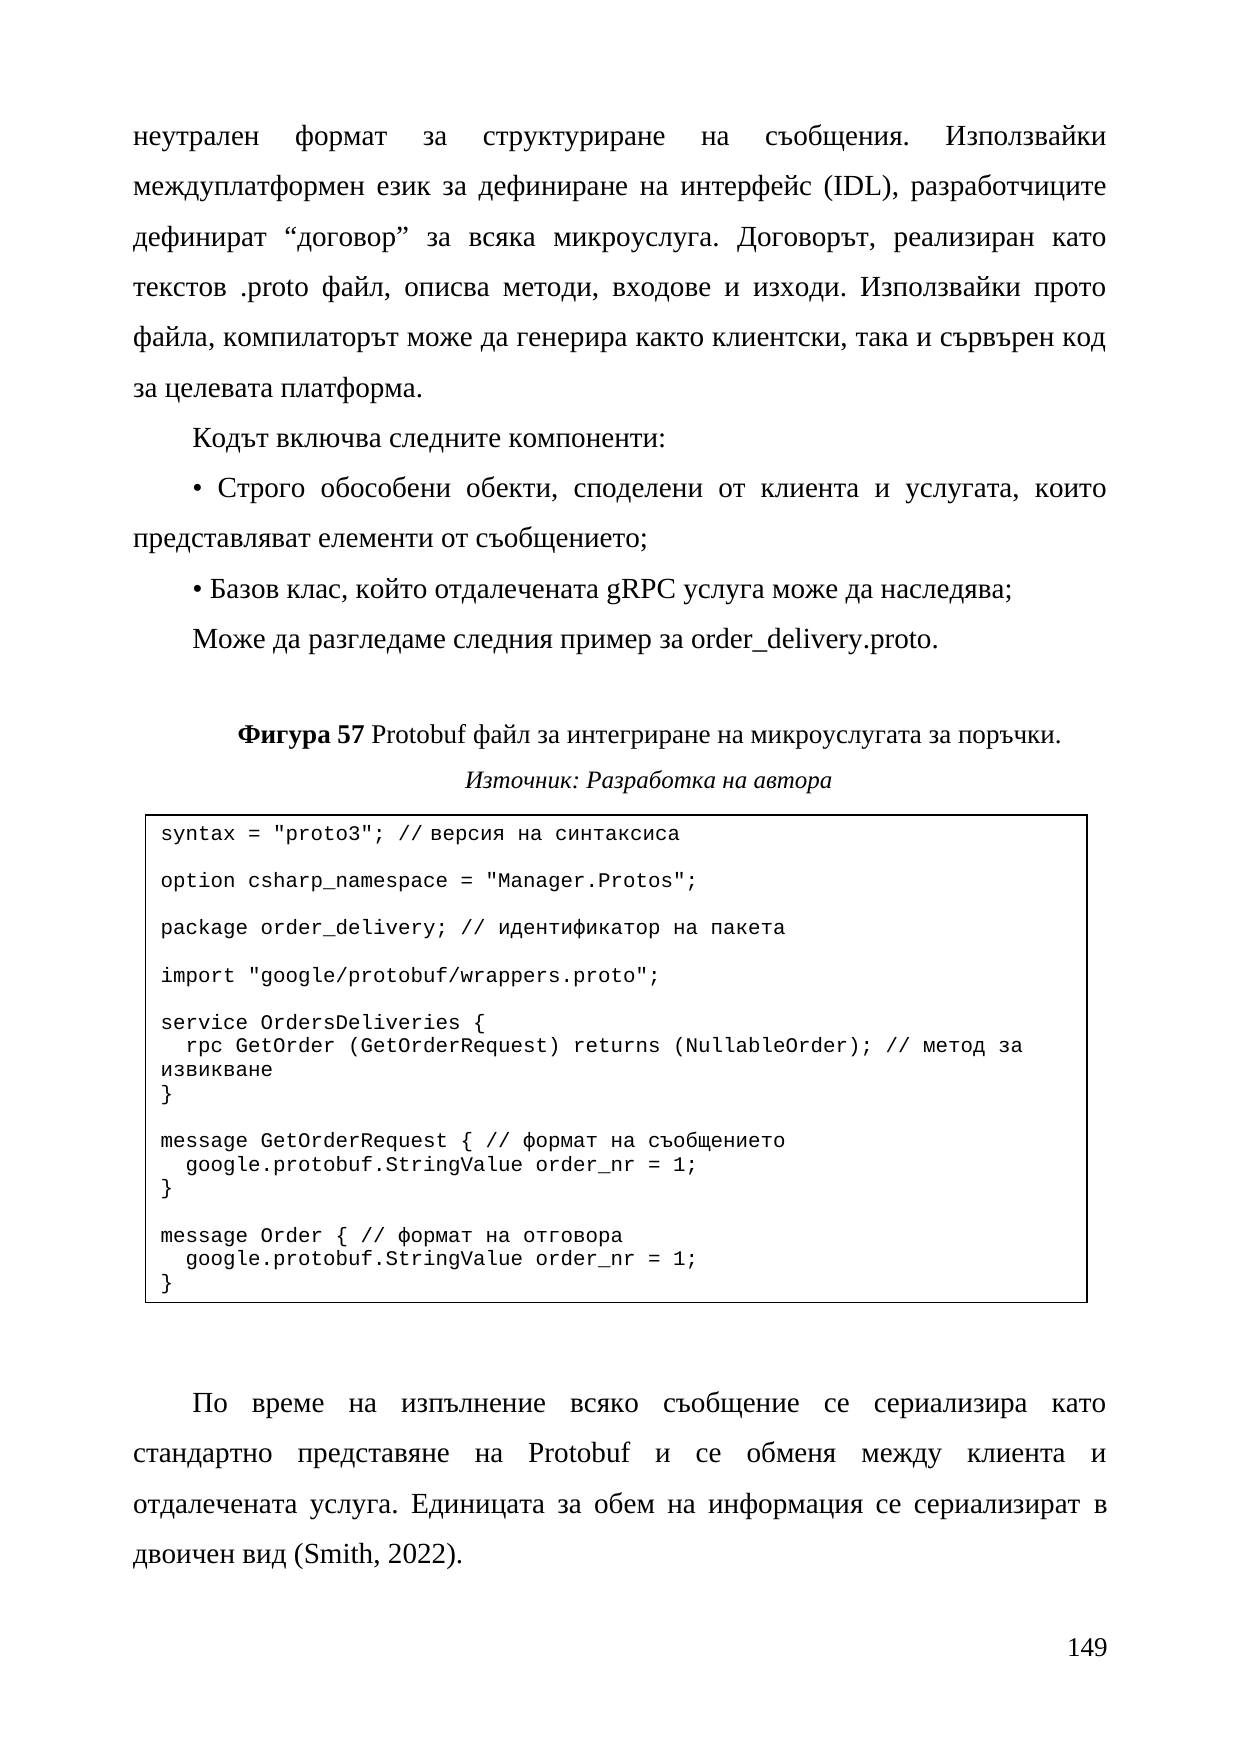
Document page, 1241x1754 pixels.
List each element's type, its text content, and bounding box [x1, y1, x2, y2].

text • Базов клас, който отдалечената gRPC услуга може да наследява; [133, 571, 1107, 604]
text Кодът включва следните компоненти: [133, 420, 1107, 453]
text По време на изпълнение всяко съобщение се сериализира като стандартно представяне на Protobuf и се обменя между клиента и отдалечената услуга. Единицата за обем на информация се сериализират в двоичен вид (Smith, 2022). [133, 1385, 1107, 1570]
text Източник: Разработка на автора [133, 765, 1107, 794]
text Фигура 57 Protobuf файл за интегриране на микроуслугата за поръчки. [133, 718, 1107, 749]
text Може да разгледаме следния пример за order_delivery.proto. [133, 621, 1107, 655]
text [133, 118, 1107, 403]
text • Строго обособени обекти, споделени от клиента и услугата, които представляват елементи от съобщението; [133, 470, 1107, 554]
